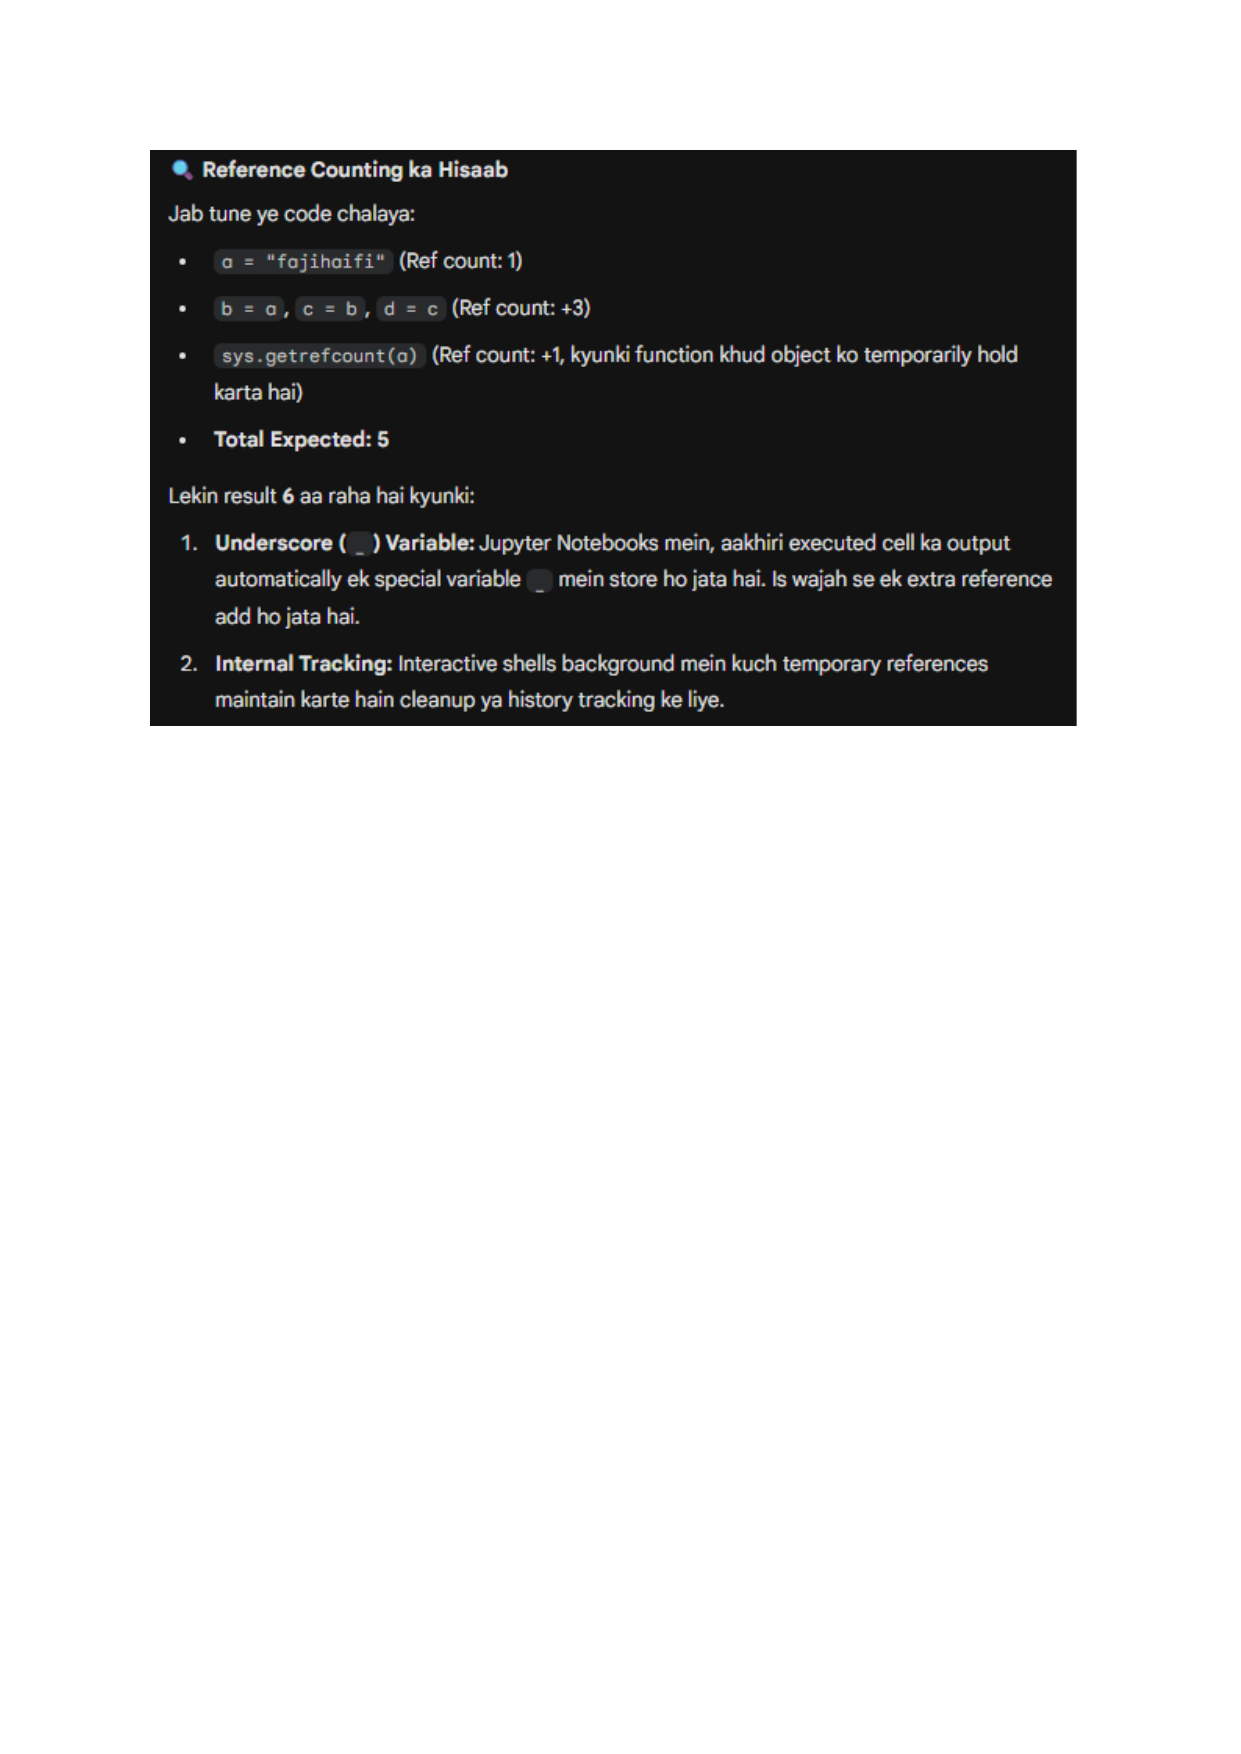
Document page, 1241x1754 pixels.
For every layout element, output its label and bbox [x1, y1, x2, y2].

picture [150, 150, 1077, 726]
